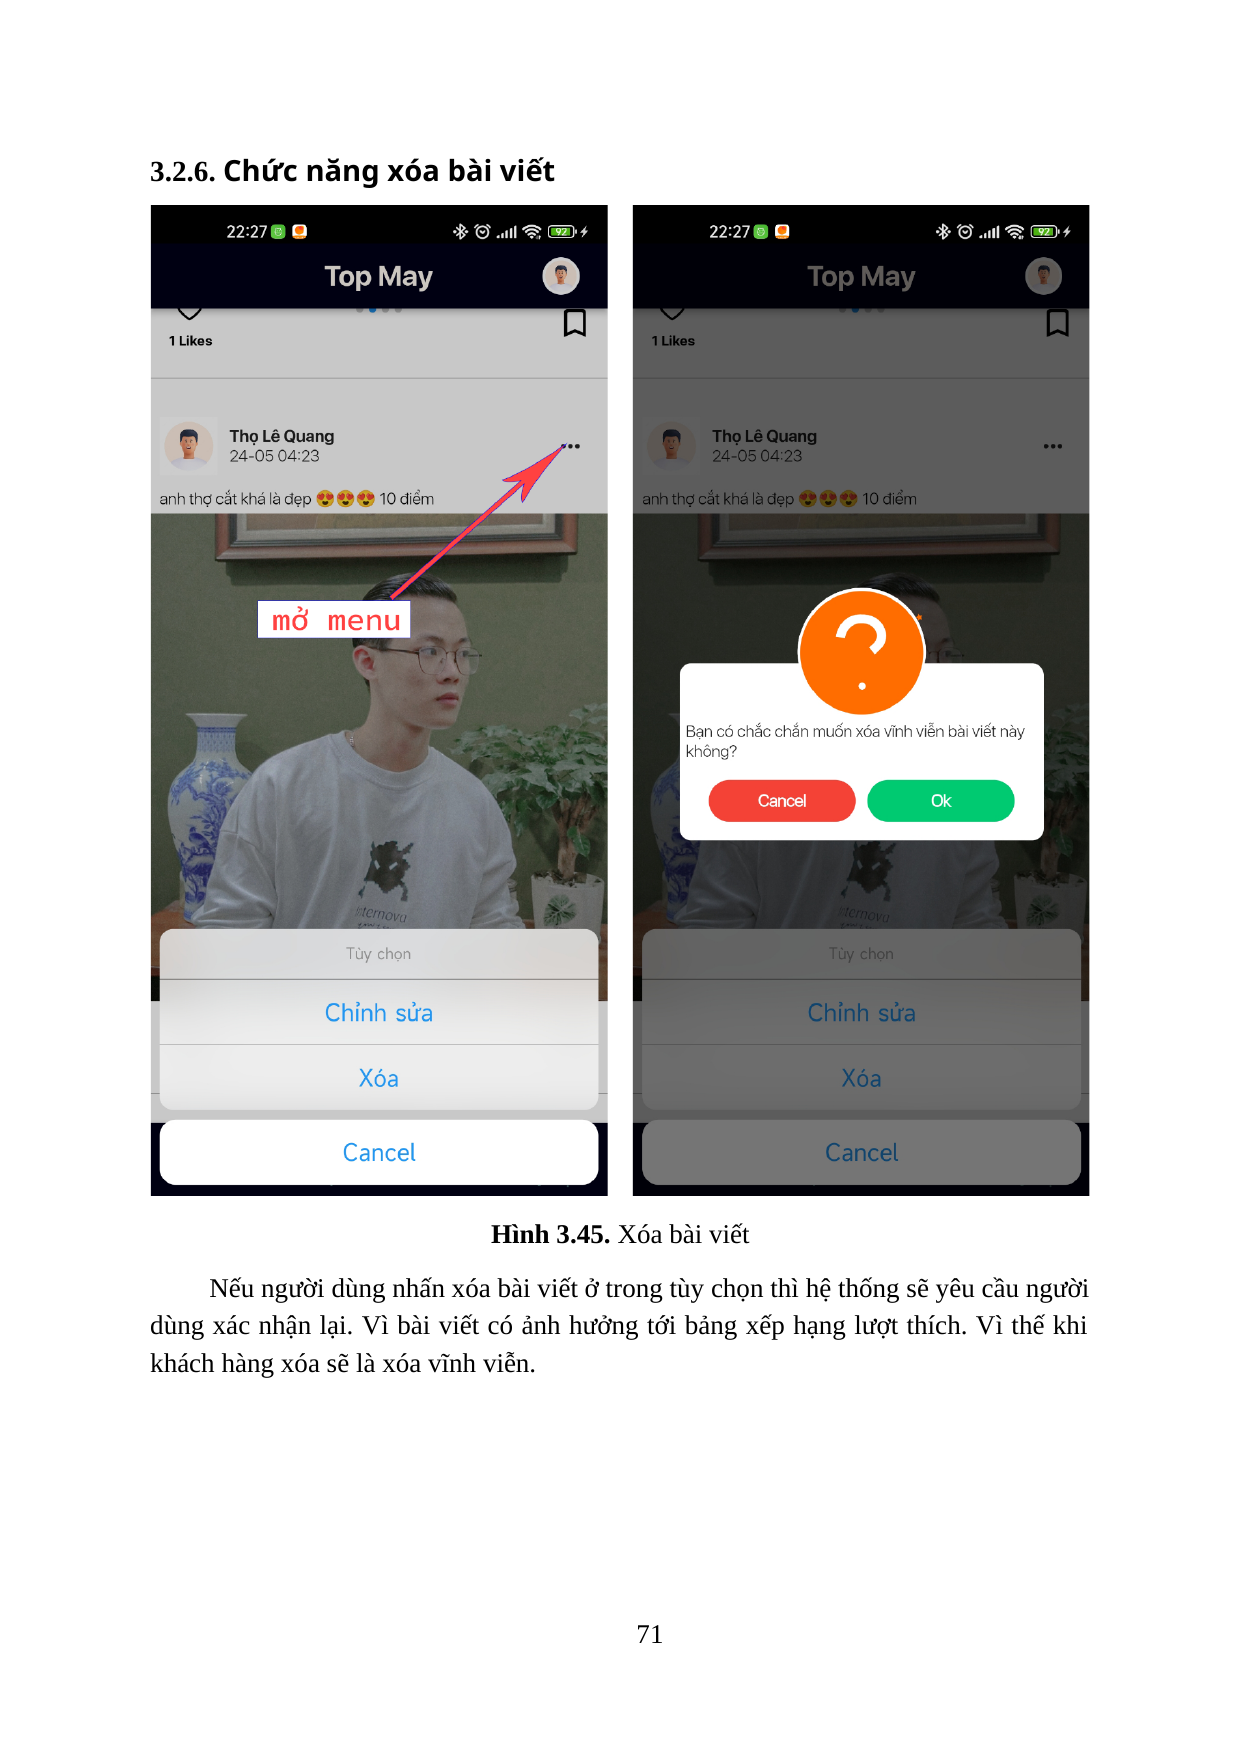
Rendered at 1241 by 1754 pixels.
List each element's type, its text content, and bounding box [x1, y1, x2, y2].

text Nếu người dùng nhấn xóa bài viết ở trong tùy chọn thì hệ thống sẽ yêu cầu người dùng xác nhận lại. Vì bài viết có ảnh hưởng tới bảng xếp hạng lượt thích. Vì thế khi khách hàng xóa sẽ là xóa vĩnh viễn. [150, 1272, 1090, 1378]
picture [150, 205, 1090, 1196]
subtitle Chức năng xóa bài viết [150, 150, 1090, 190]
